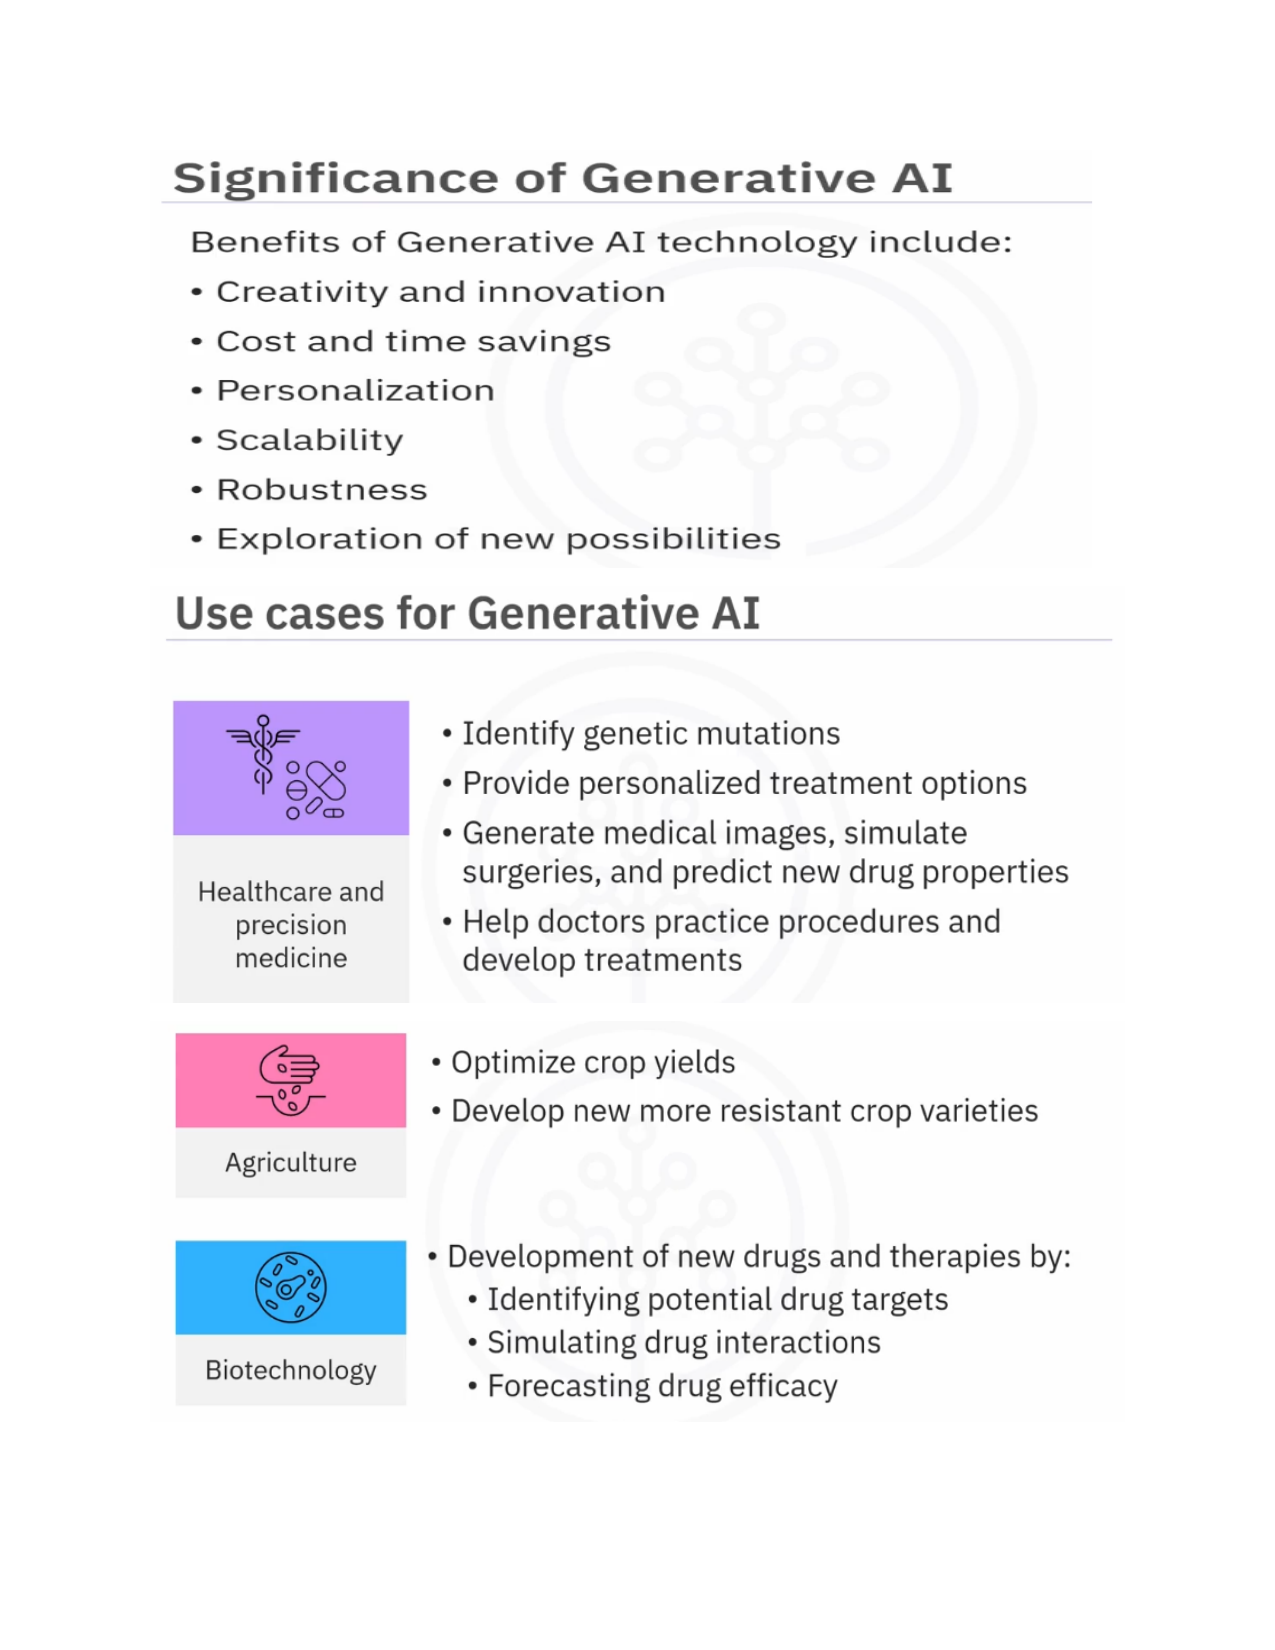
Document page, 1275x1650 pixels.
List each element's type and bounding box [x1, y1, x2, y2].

picture [150, 1021, 1125, 1422]
picture [150, 586, 1125, 1003]
picture [150, 150, 1093, 568]
